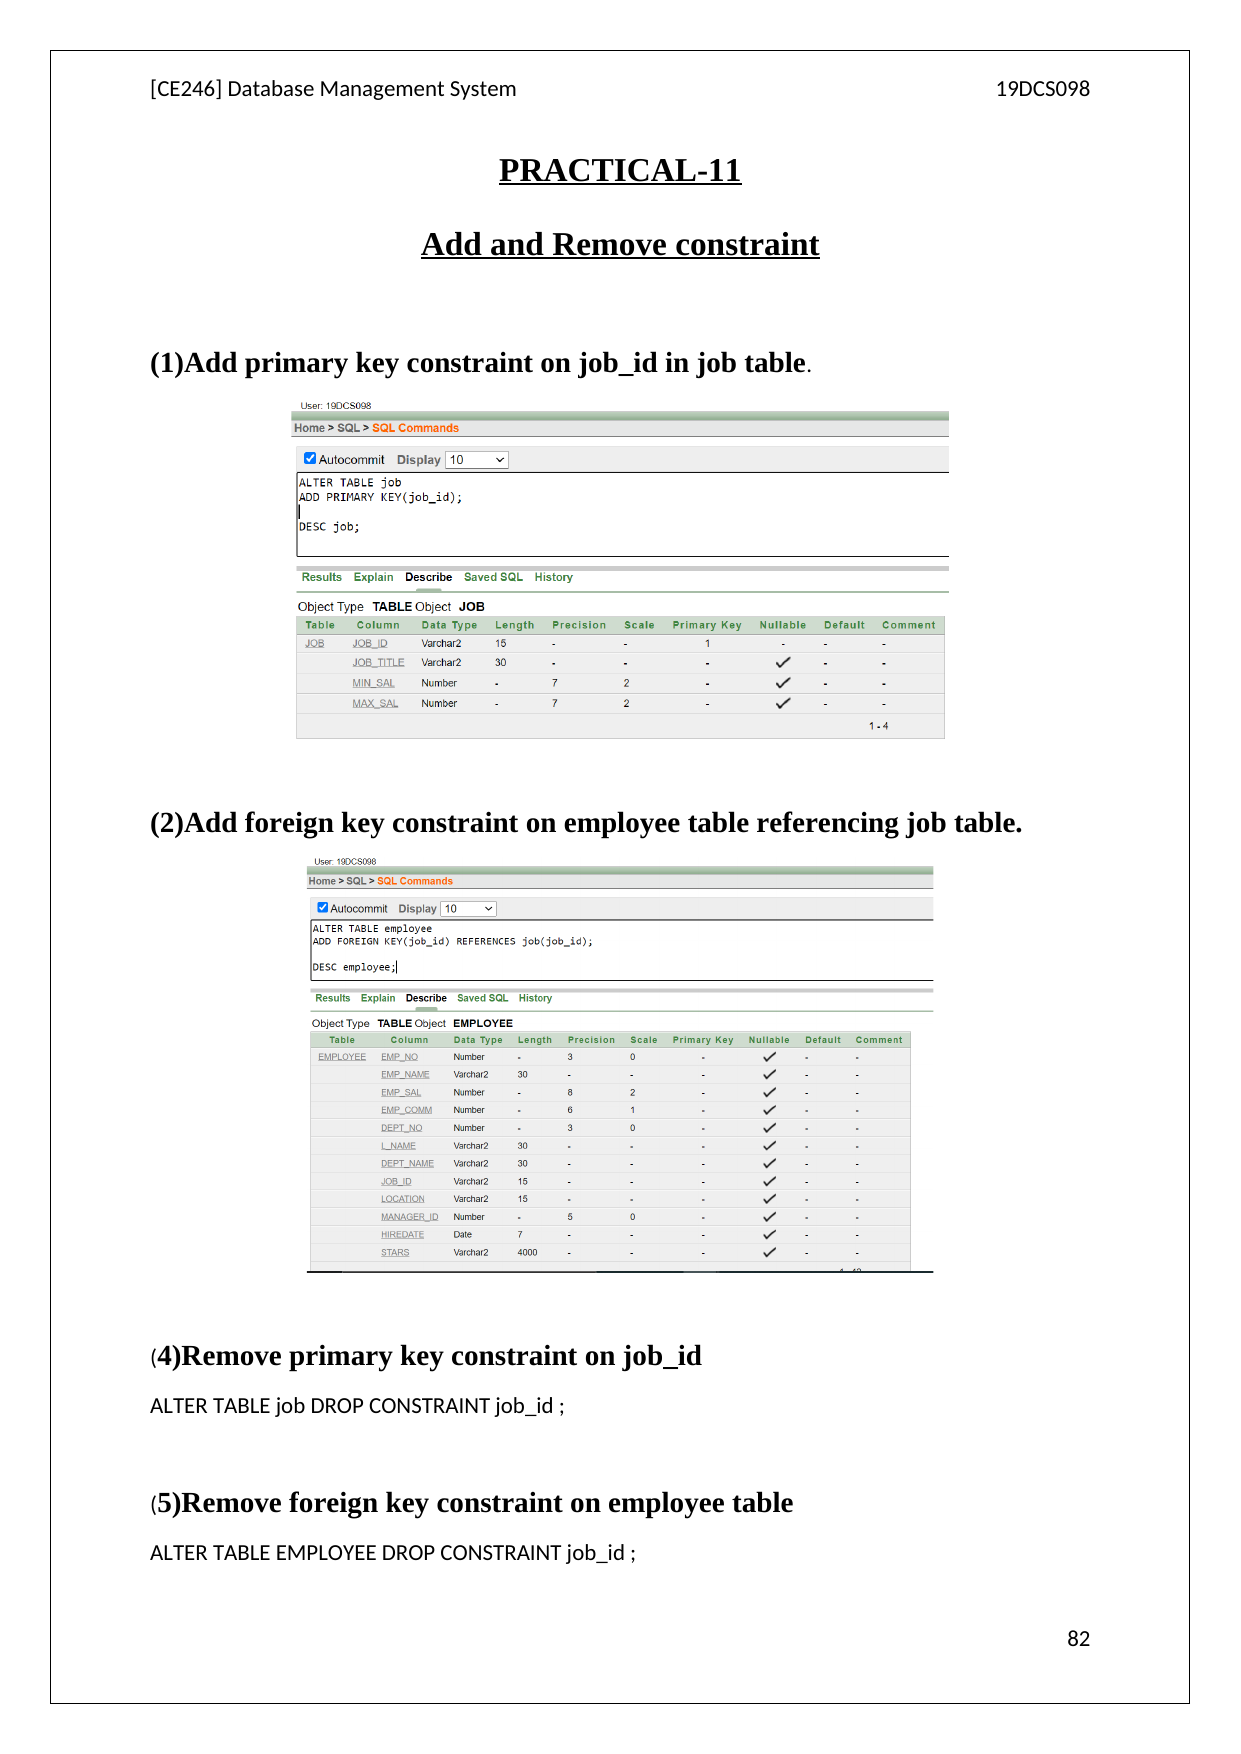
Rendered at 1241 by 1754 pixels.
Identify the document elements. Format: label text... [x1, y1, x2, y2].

text (5)Remove foreign key constraint on employee table [150, 1485, 1090, 1518]
picture [306, 857, 934, 1273]
text Add and Remove constraint [150, 224, 1090, 262]
text PRACTICAL-11 [150, 150, 1090, 188]
picture [291, 398, 949, 740]
text ALTER TABLE job DROP CONSTRAINT job_id ; [150, 1391, 1090, 1419]
text ALTER TABLE EMPLOYEE DROP CONSTRAINT job_id ; [150, 1538, 1090, 1566]
text (2)Add foreign key constraint on employee table referencing job table. [150, 805, 1090, 839]
text (1)Add primary key constraint on job_id in job table. [150, 345, 1090, 379]
text (4)Remove primary key constraint on job_id [150, 1338, 1090, 1372]
